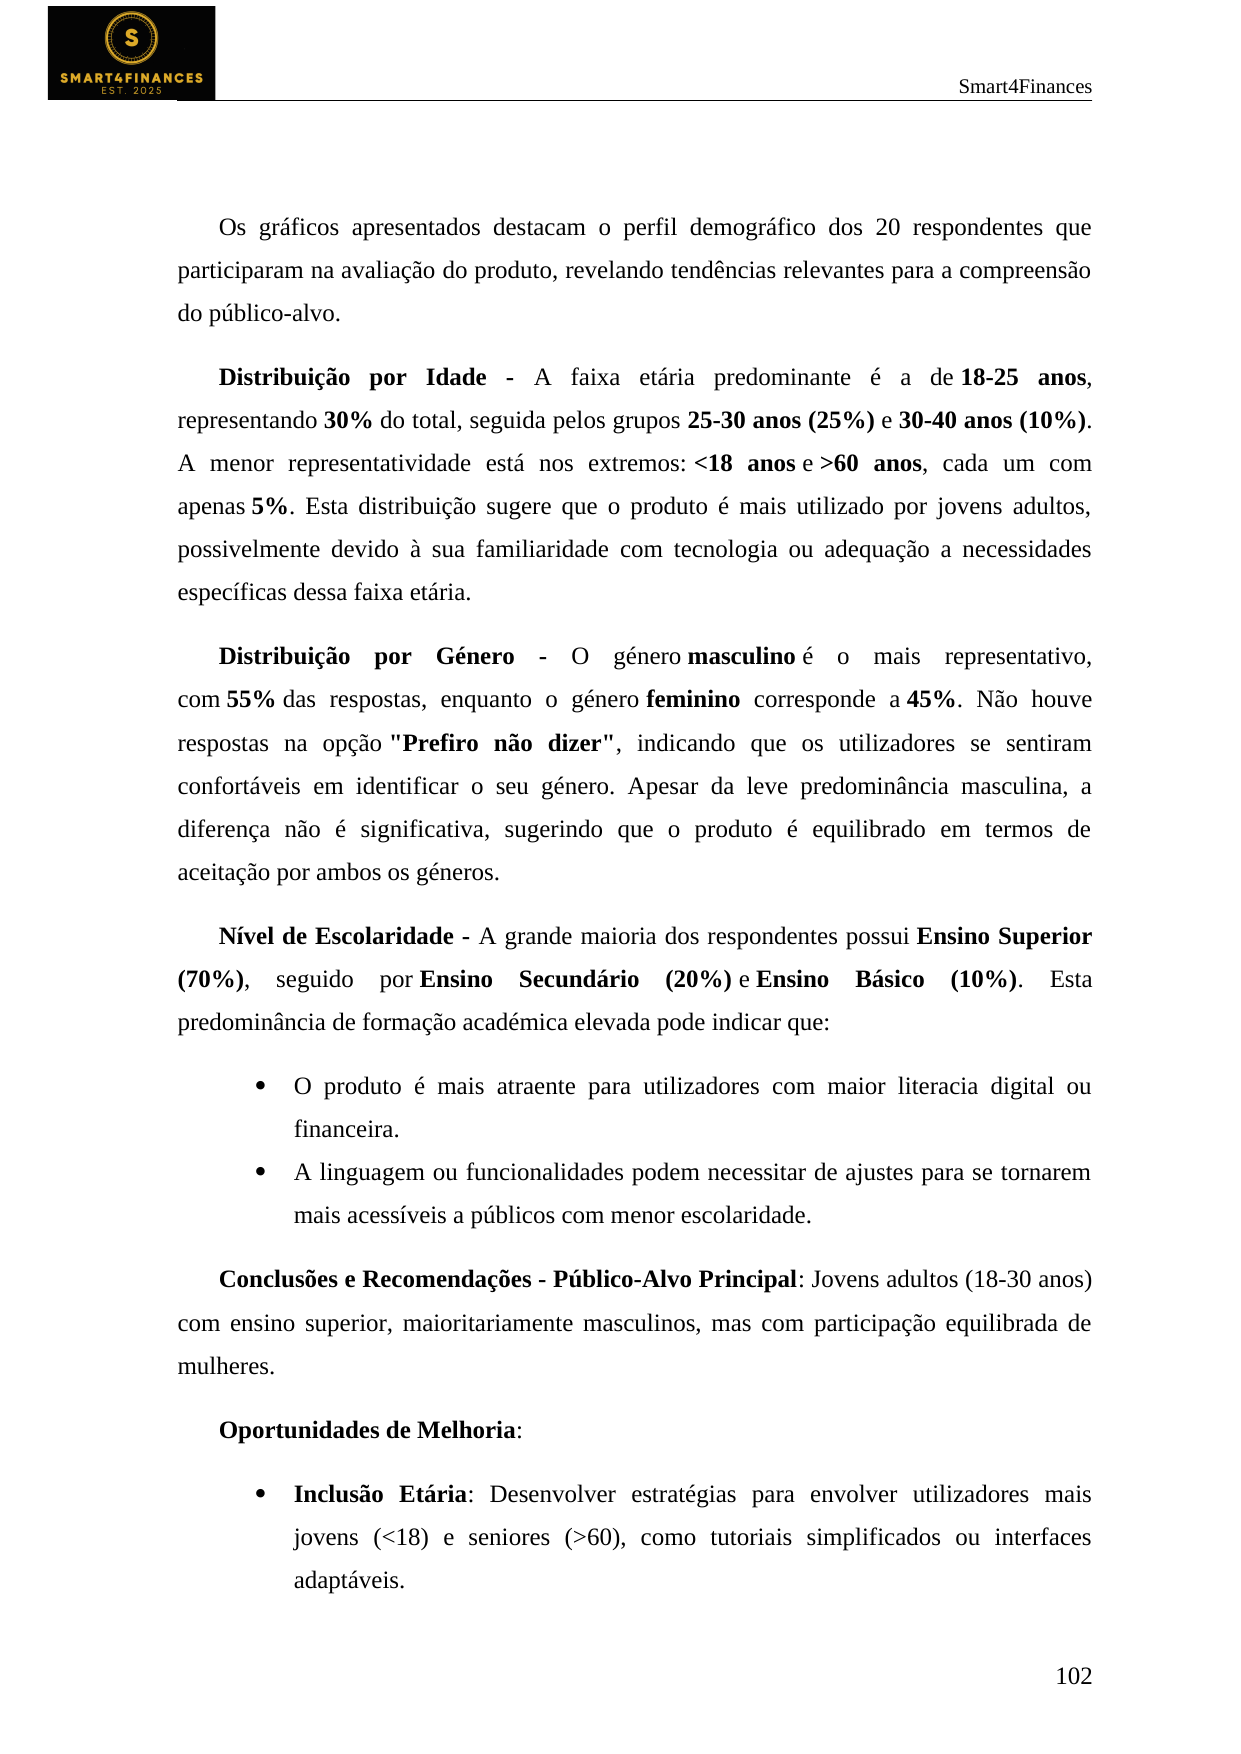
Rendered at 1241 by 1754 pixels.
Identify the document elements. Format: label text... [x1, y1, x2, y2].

text Distribuição por Idade - A faixa etária predominante é a de 18-25 anos, representando 30% do total, seguida pelos grupos 25-30 anos (25%) e 30-40 anos (10%). A menor representatividade está nos extremos: <18 anos e >60 anos, cada um com apenas 5%. Esta distribuição sugere que o produto é mais utilizado por jovens adultos, possivelmente devido à sua familiaridade com tecnologia ou adequação a necessidades específicas dessa faixa etária. [177, 362, 1092, 606]
text Os gráficos apresentados destacam o perfil demográfico dos 20 respondentes que participaram na avaliação do produto, revelando tendências relevantes para a compreensão do público-alvo. [177, 212, 1092, 327]
list A linguagem ou funcionalidades podem necessitar de ajustes para se tornarem mais acessíveis a públicos com menor escolaridade. [256, 1157, 1092, 1229]
text Distribuição por Género - O género masculino é o mais representativo, com 55% das respostas, enquanto o género feminino corresponde a 45%. Não houve respostas na opção "Prefiro não dizer", indicando que os utilizadores se sentiram confortáveis em identificar o seu género. Apesar da leve predominância masculina, a diferença não é significativa, sugerindo que o produto é equilibrado em termos de aceitação por ambos os géneros. [177, 641, 1092, 886]
list Inclusão Etária: Desenvolver estratégias para envolver utilizadores mais jovens (<18) e seniores (>60), como tutoriais simplificados ou interfaces adaptáveis. [256, 1479, 1092, 1594]
text Nível de Escolaridade - A grande maioria dos respondentes possui Ensino Superior (70%), seguido por Ensino Secundário (20%) e Ensino Básico (10%). Esta predominância de formação académica elevada pode indicar que: [177, 921, 1092, 1036]
list O produto é mais atraente para utilizadores com maior literacia digital ou financeira. [256, 1071, 1092, 1143]
picture [47, 6, 216, 100]
text Oportunidades de Melhoria: [177, 1415, 1092, 1443]
text Conclusões e Recomendações - Público-Alvo Principal: Jovens adultos (18-30 anos) com ensino superior, maioritariamente masculinos, mas com participação equilibrada de mulheres. [177, 1264, 1092, 1379]
